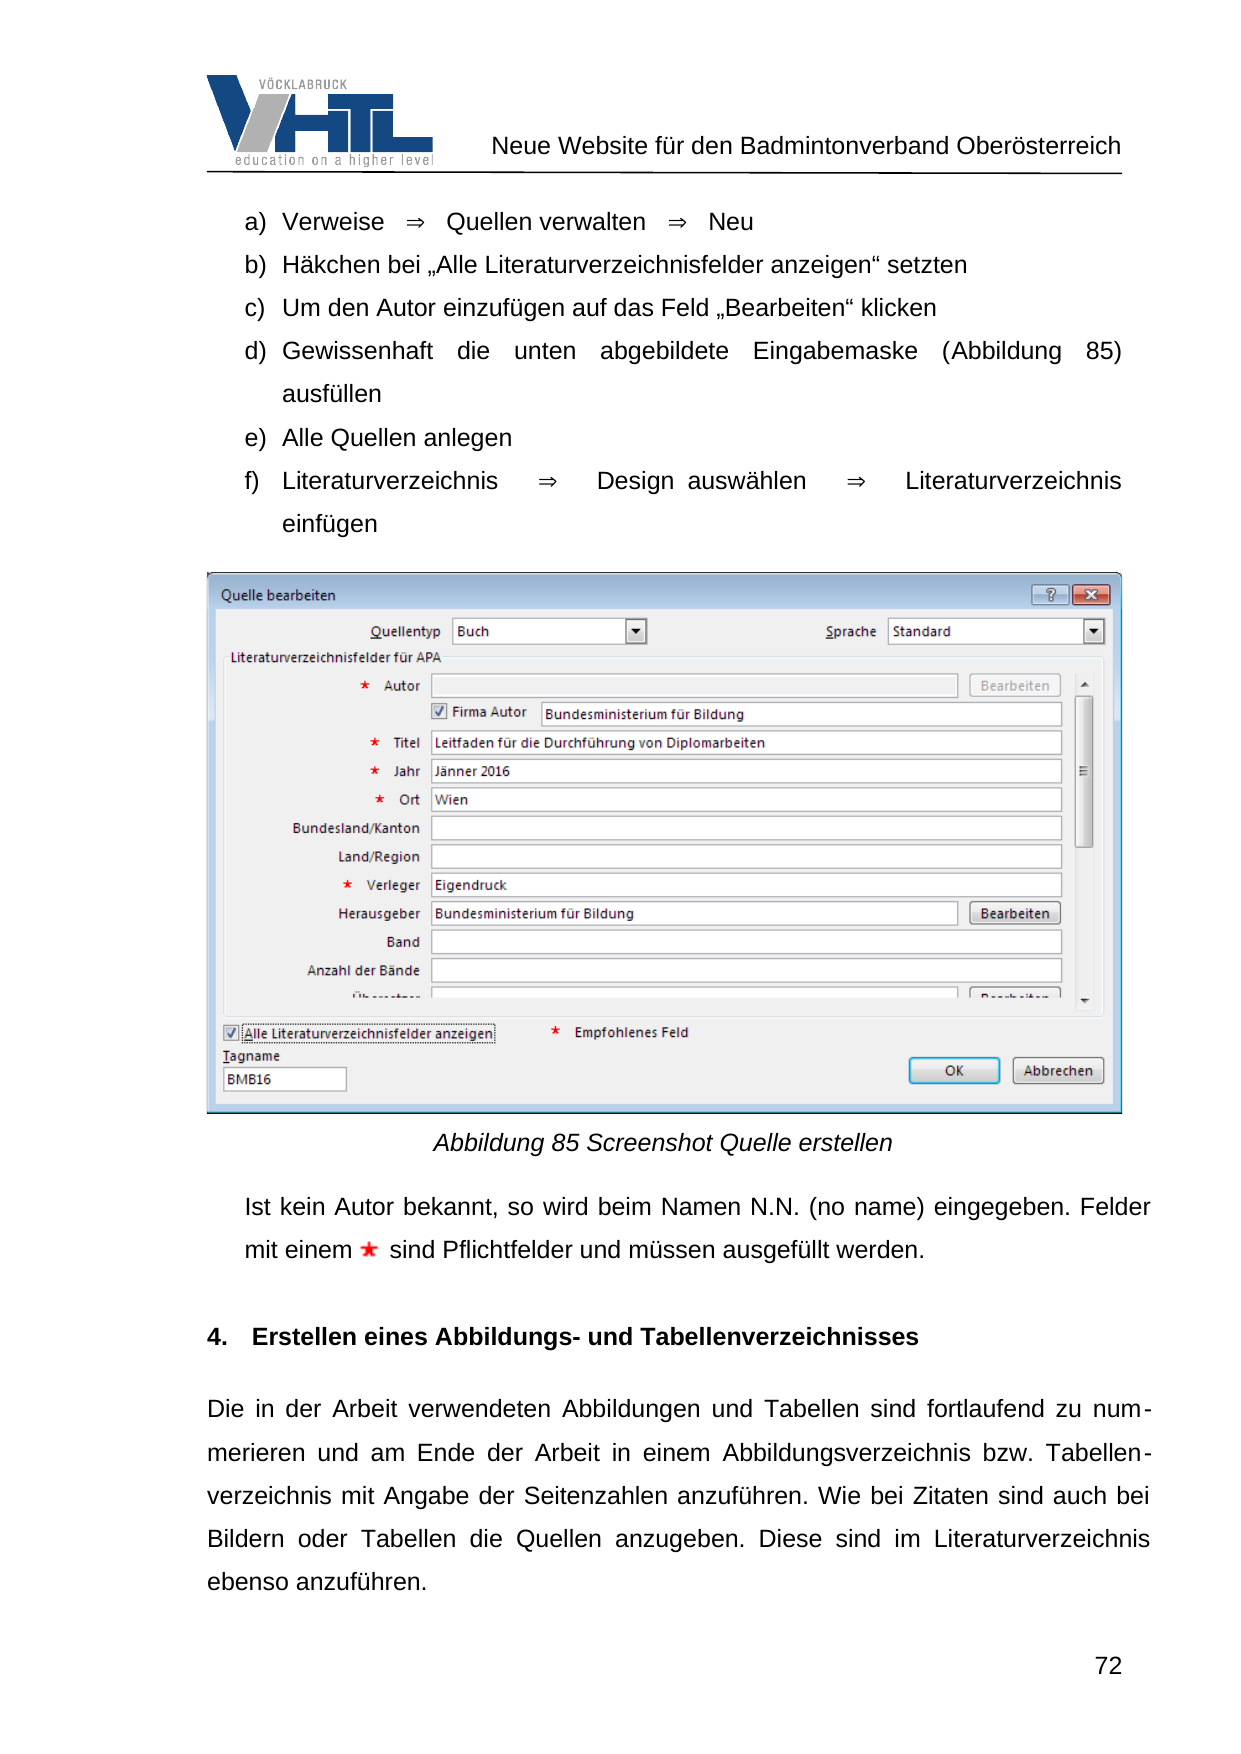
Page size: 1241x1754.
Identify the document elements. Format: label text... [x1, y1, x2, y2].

text Ist kein Autor bekannt, so wird beim Namen N.N. (no name) eingegeben. Felder mit einem sind Pflichtfelder und müssen ausgefüllt werden. [244, 1192, 1152, 1264]
list Gewissenhaft die unten abgebildete Eingabemaske (Abbildung 2) ausfüllen [244, 336, 1122, 408]
text Die in der Arbeit verwendeten Abbildungen und Tabellen sind fortlaufend zu nummerieren und am Ende der Arbeit in einem Abbildungsverzeichnis bzw. Tabellenverzeichnis mit Angabe der Seitenzahlen anzuführen. Wie bei Zitaten sind auch bei Bildern oder Tabellen die Quellen anzugeben. Diese sind im Literaturverzeichnis ebenso anzuführen. [207, 1394, 1152, 1596]
picture [206, 75, 433, 167]
list Literaturverzeichnis Design auswählen Literaturverzeichnis einfügen [244, 466, 1122, 538]
list Um den Autor einzufügen auf das Feld „Bearbeiten“ klicken [244, 293, 1122, 322]
list Alle Quellen anlegen [244, 422, 1122, 451]
picture [206, 572, 1123, 1114]
text Abbildung 85 Screenshot Quelle erstellen [207, 1128, 1122, 1157]
list Häkchen bei „Alle Literaturverzeichnisfelder anzeigen“ setzten [244, 250, 1122, 279]
subtitle Erstellen eines Abbildungs- und Tabellenverzeichnisses [207, 1322, 1122, 1351]
list Verweise Quellen verwalten Neu [244, 207, 1122, 236]
picture [359, 1240, 383, 1259]
